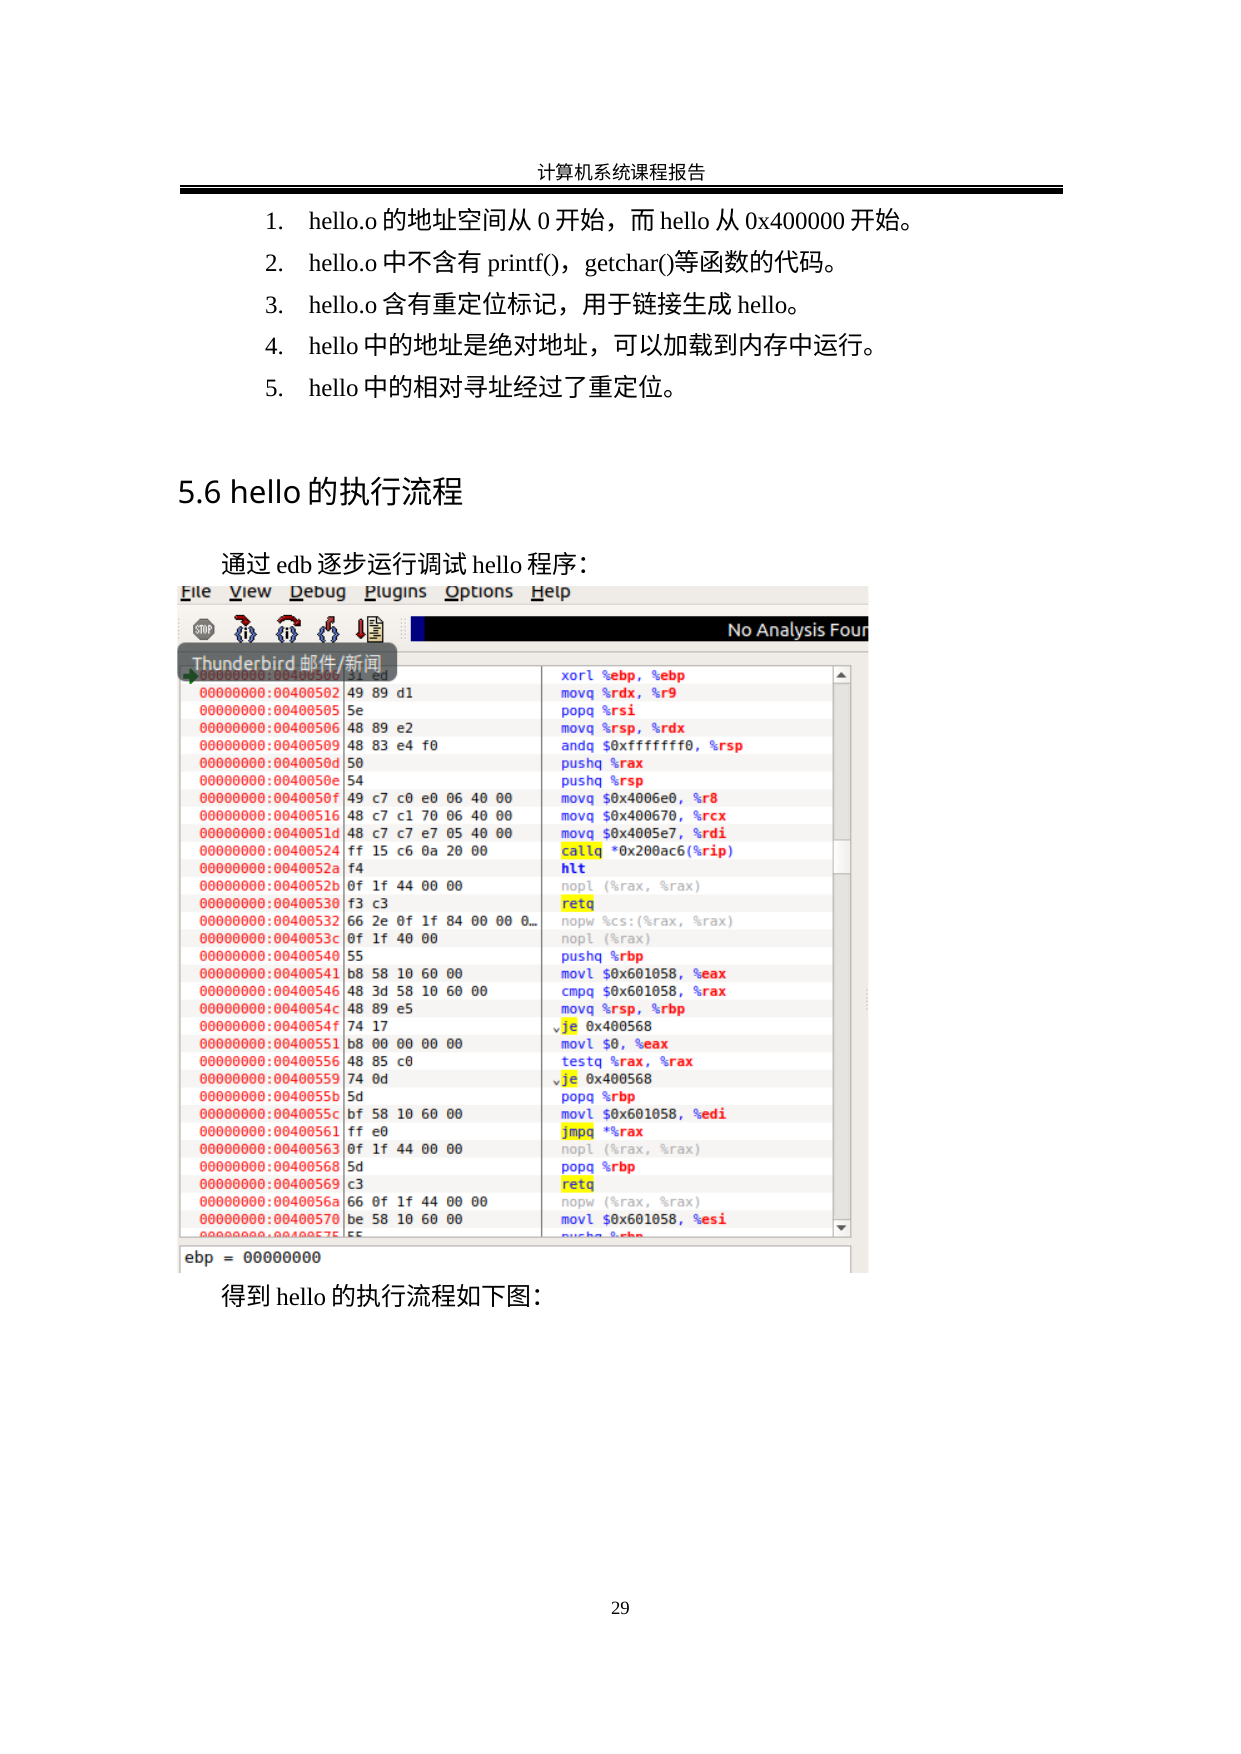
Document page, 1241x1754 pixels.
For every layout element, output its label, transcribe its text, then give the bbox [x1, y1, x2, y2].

text 得到hello的执行流程如下图： [177, 1277, 1063, 1313]
list hello.o的地址空间从0开始，而hello从0x400000开始。 [265, 201, 1063, 237]
list hello中的相对寻址经过了重定位。 [265, 367, 1063, 404]
subtitle 5.6 hello的执行流程 [177, 467, 1063, 513]
list hello.o中不含有printf()，getchar()等函数的代码。 [265, 242, 1063, 279]
list hello.o含有重定位标记，用于链接生成hello。 [265, 284, 1063, 320]
text 通过edb逐步运行调试hello程序： [177, 544, 1063, 581]
list hello中的地址是绝对地址，可以加载到内存中运行。 [265, 326, 1063, 362]
picture [177, 586, 869, 1273]
